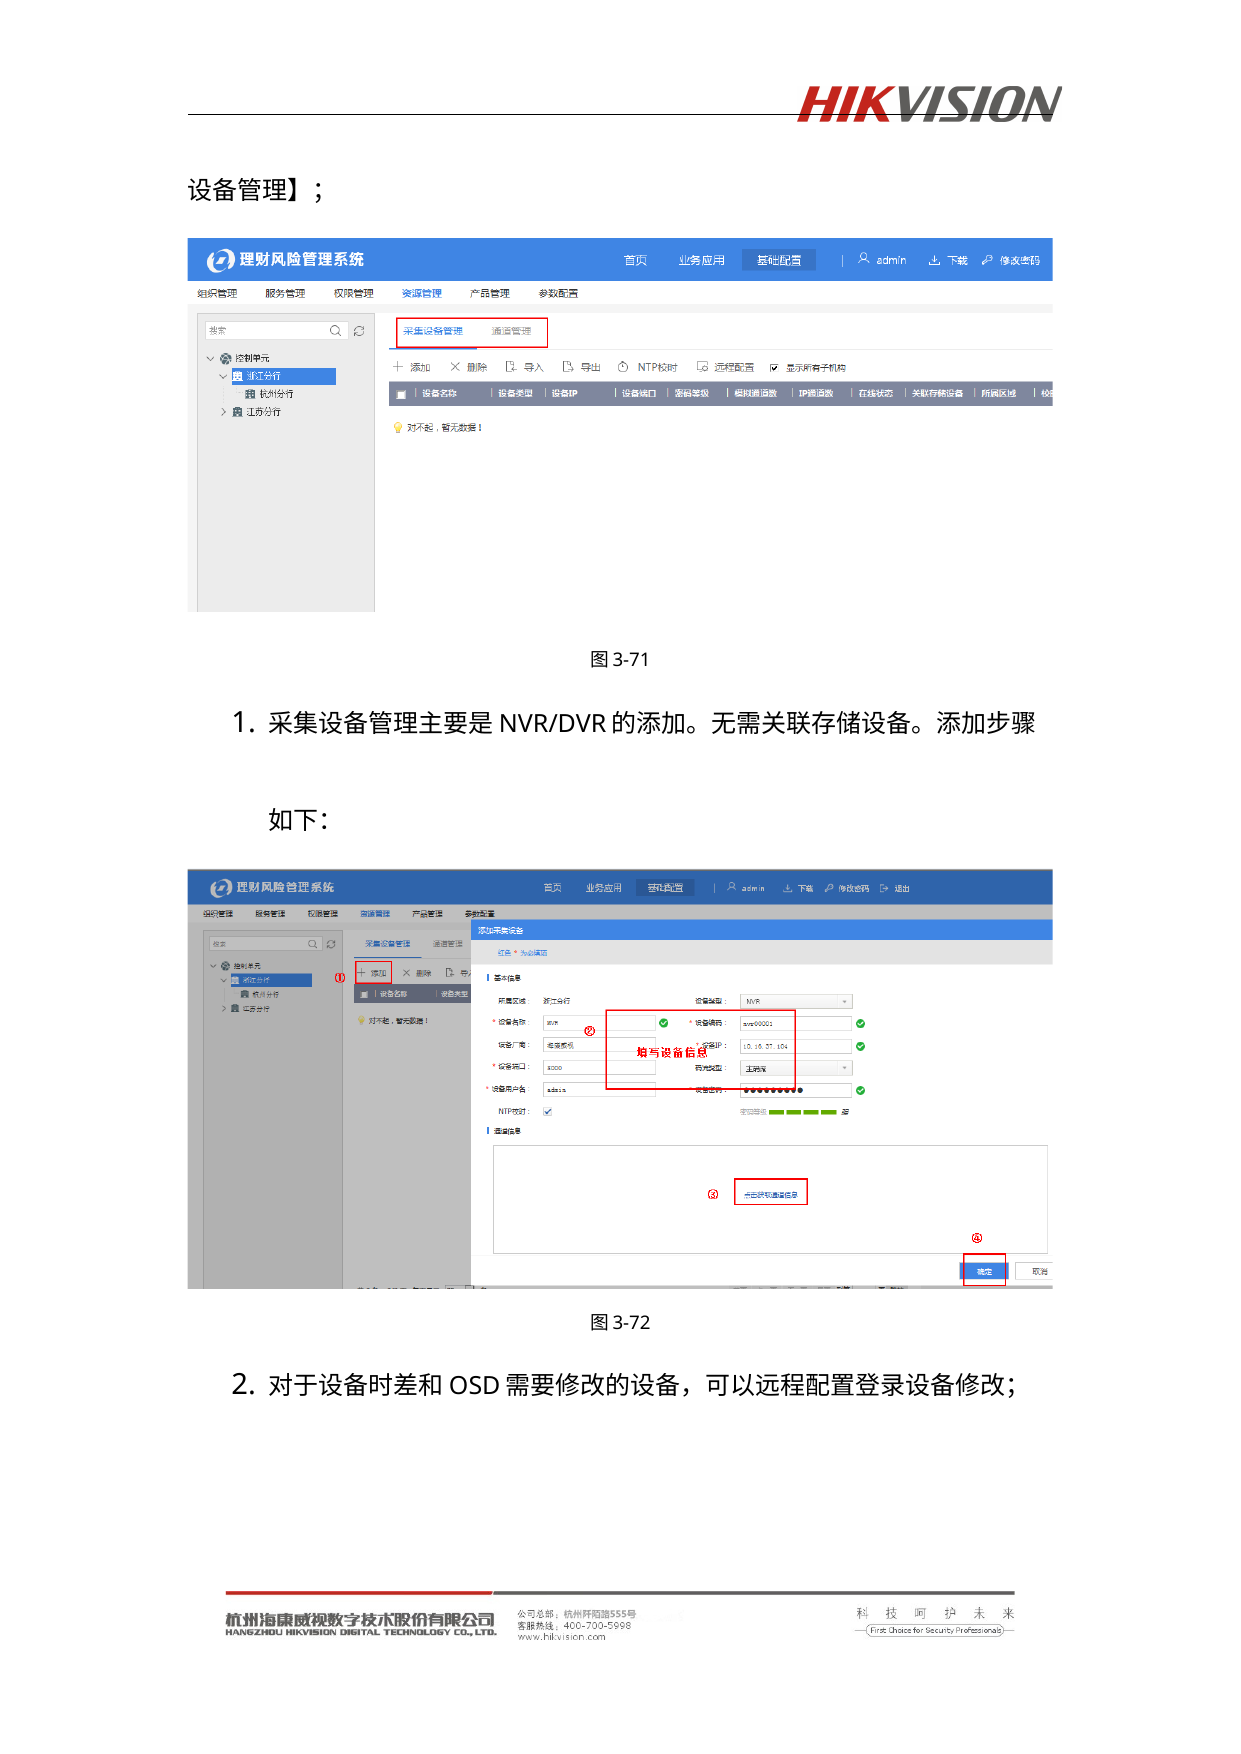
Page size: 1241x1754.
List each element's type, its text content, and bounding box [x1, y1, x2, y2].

list 采集设备管理主要是NVR/DVR的添加。无需关联存储设备。添加步骤如下： [231, 688, 1053, 851]
picture [797, 86, 1063, 122]
picture [225, 1591, 1015, 1640]
list 对于设备时差和OSD需要修改的设备，可以远程配置登录设备修改； [231, 1351, 1053, 1416]
text 图3-72 [187, 1305, 1053, 1337]
text 在【资源管理】中默认只有【采集设备管理】与【通道管理】，无【存储设备管理】； [187, 156, 1053, 221]
picture [187, 238, 1053, 612]
picture [187, 868, 1053, 1289]
text 图3-71 [187, 642, 1053, 675]
